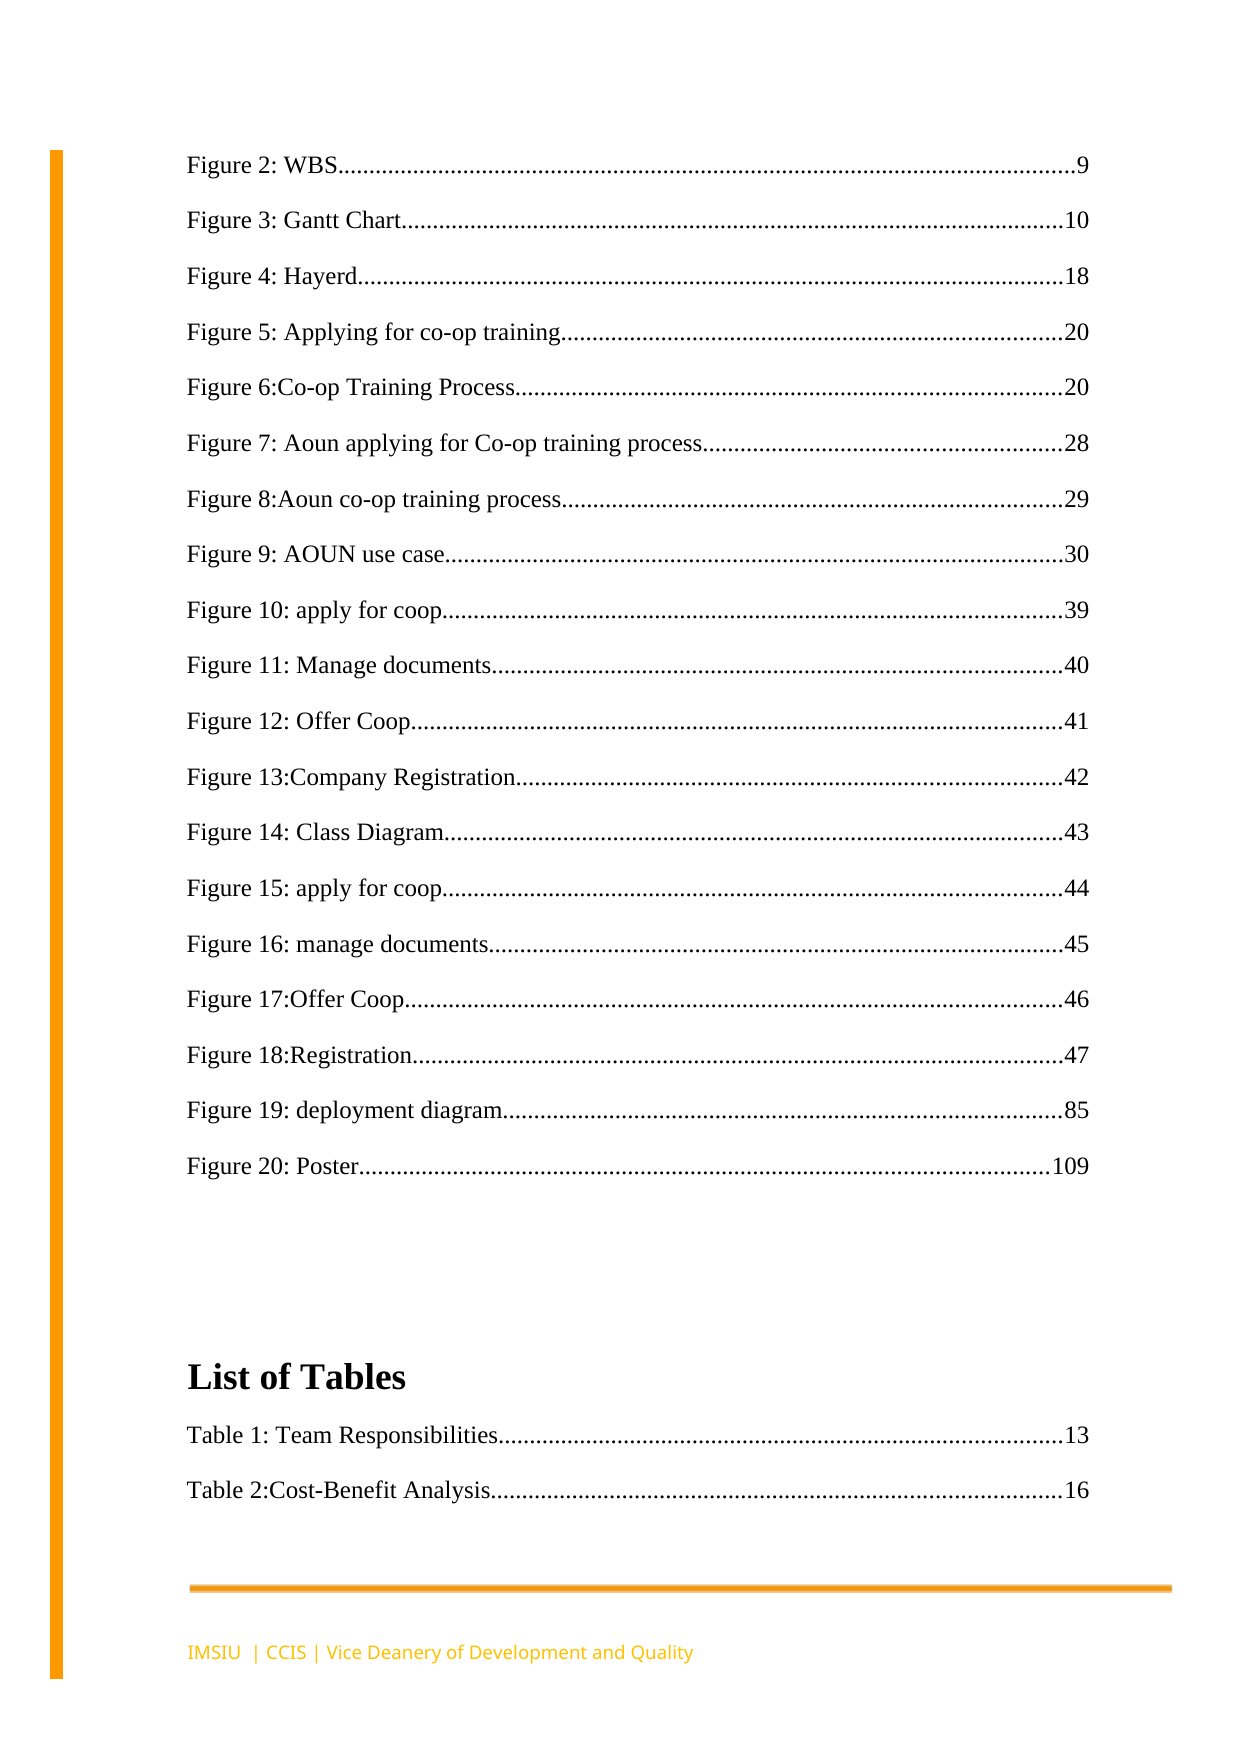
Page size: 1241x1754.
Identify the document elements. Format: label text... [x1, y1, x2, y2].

text Figure 13:Company Registration 42 [186, 762, 1090, 791]
text Figure 6:Co-op Training Process. 20 [186, 372, 1090, 401]
text Figure 7: Aoun applying for Co-op training process. 28 [186, 428, 1090, 457]
text Figure 9: AOUN use case. 30 [186, 539, 1090, 568]
text Figure 4: Hayerd. 18 [186, 261, 1090, 290]
text Figure 14: Class Diagram 43 [186, 817, 1090, 846]
text Figure 8:Aoun co-op training process. 29 [186, 484, 1090, 512]
text Figure 19: deployment diagram 85 [186, 1096, 1090, 1124]
text Figure 3: Gantt Chart 10 [186, 206, 1090, 234]
text Figure 17:Offer Coop 46 [186, 984, 1090, 1013]
text Figure 5: Applying for co-op training. 20 [186, 317, 1090, 346]
text Figure 2: WBS. 9 [186, 150, 1090, 179]
text Figure 12: Offer Coop 41 [186, 706, 1090, 735]
picture [187, 1583, 1177, 1593]
text Table 2:Cost-Benefit Analysis. 16 [186, 1475, 1090, 1504]
text Figure 20: Poster 109 [186, 1151, 1090, 1180]
text Figure 10: apply for coop 39 [186, 595, 1090, 624]
text Figure 18:Registration 47 [186, 1040, 1090, 1069]
text Figure 15: apply for coop 44 [186, 873, 1090, 902]
text Table 1: Team Responsibilities 13 [186, 1420, 1090, 1448]
text Figure 11: Manage documents 40 [186, 651, 1090, 679]
subtitle List of Tables [187, 1354, 1092, 1398]
text Figure 16: manage documents 45 [186, 929, 1090, 957]
